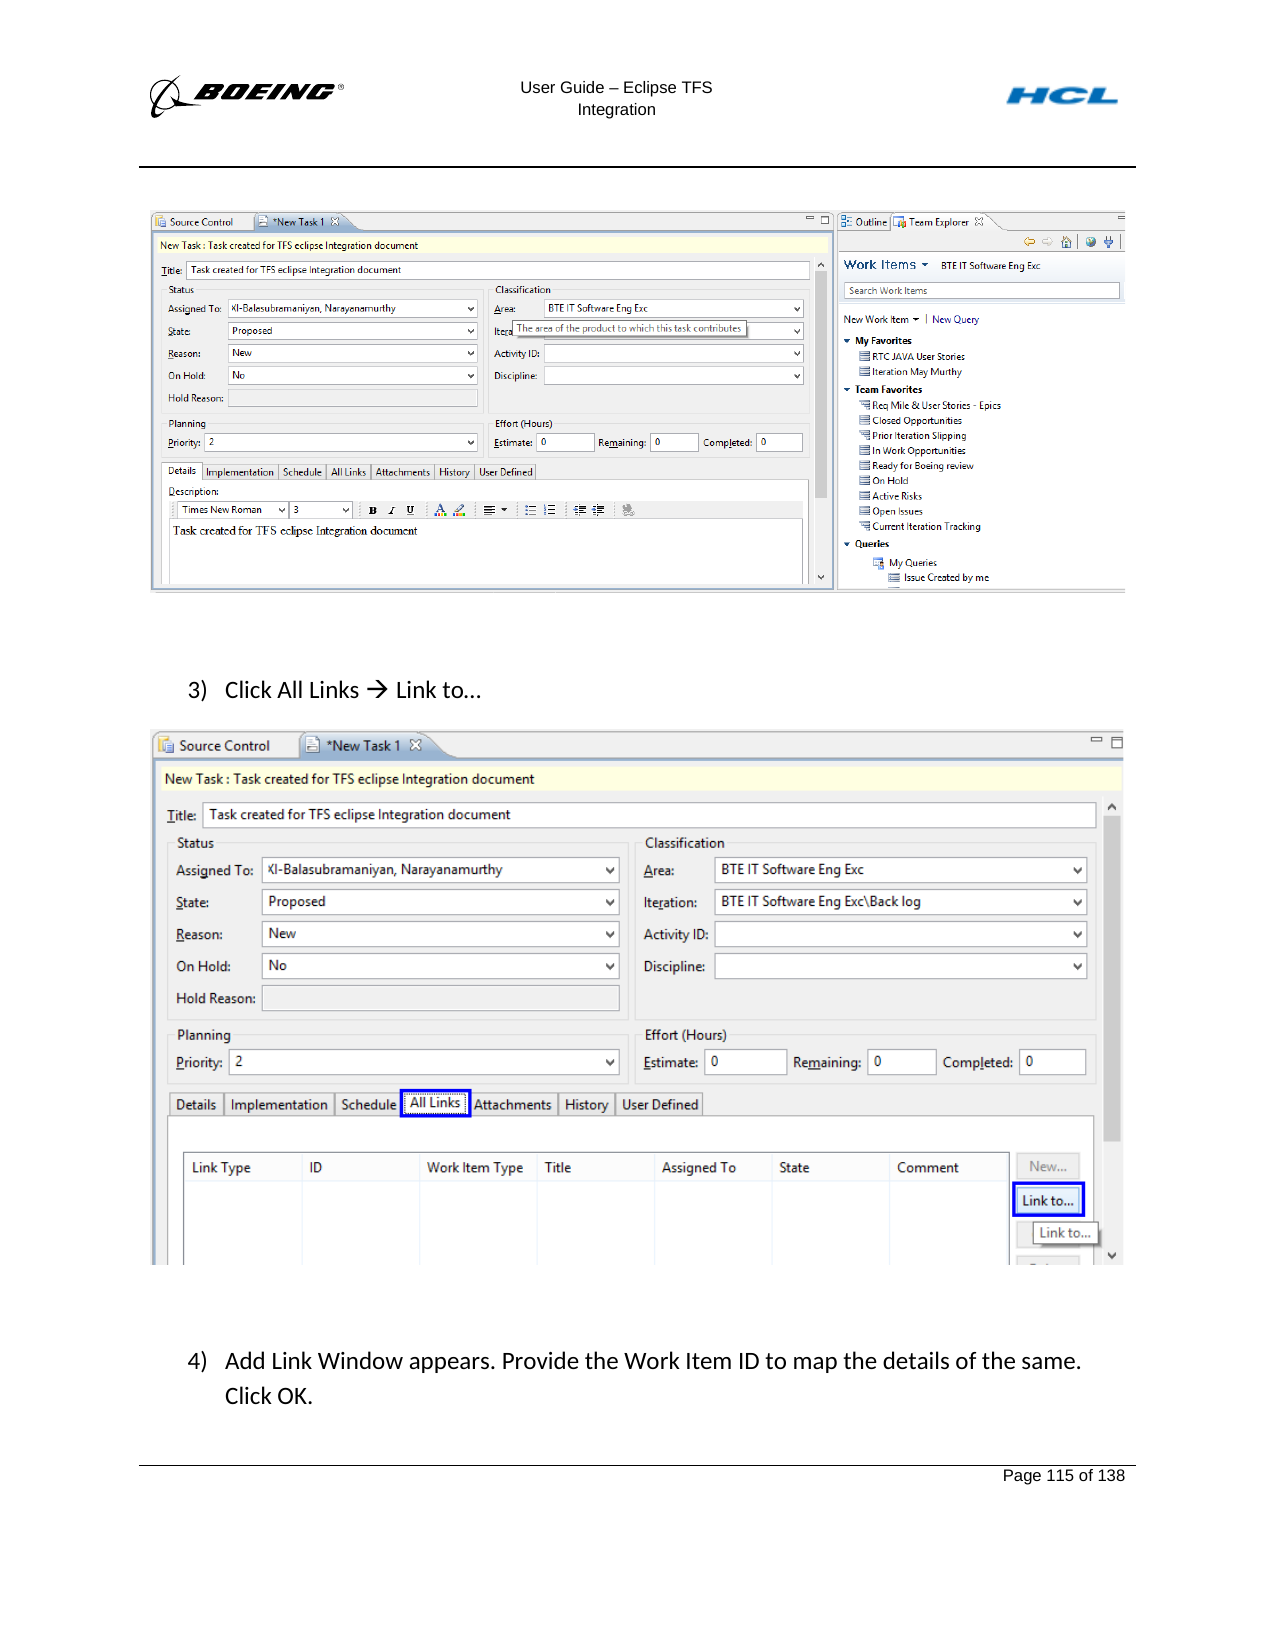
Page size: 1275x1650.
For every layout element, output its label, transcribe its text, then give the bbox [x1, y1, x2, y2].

picture [1000, 75, 1125, 116]
list Add Link Window appears. Provide the Work Item ID to map the details of the same. Click OK. [187, 1345, 1125, 1411]
picture [150, 210, 1125, 593]
picture [150, 729, 1124, 1265]
list Click All Links Link to… [187, 674, 1125, 704]
